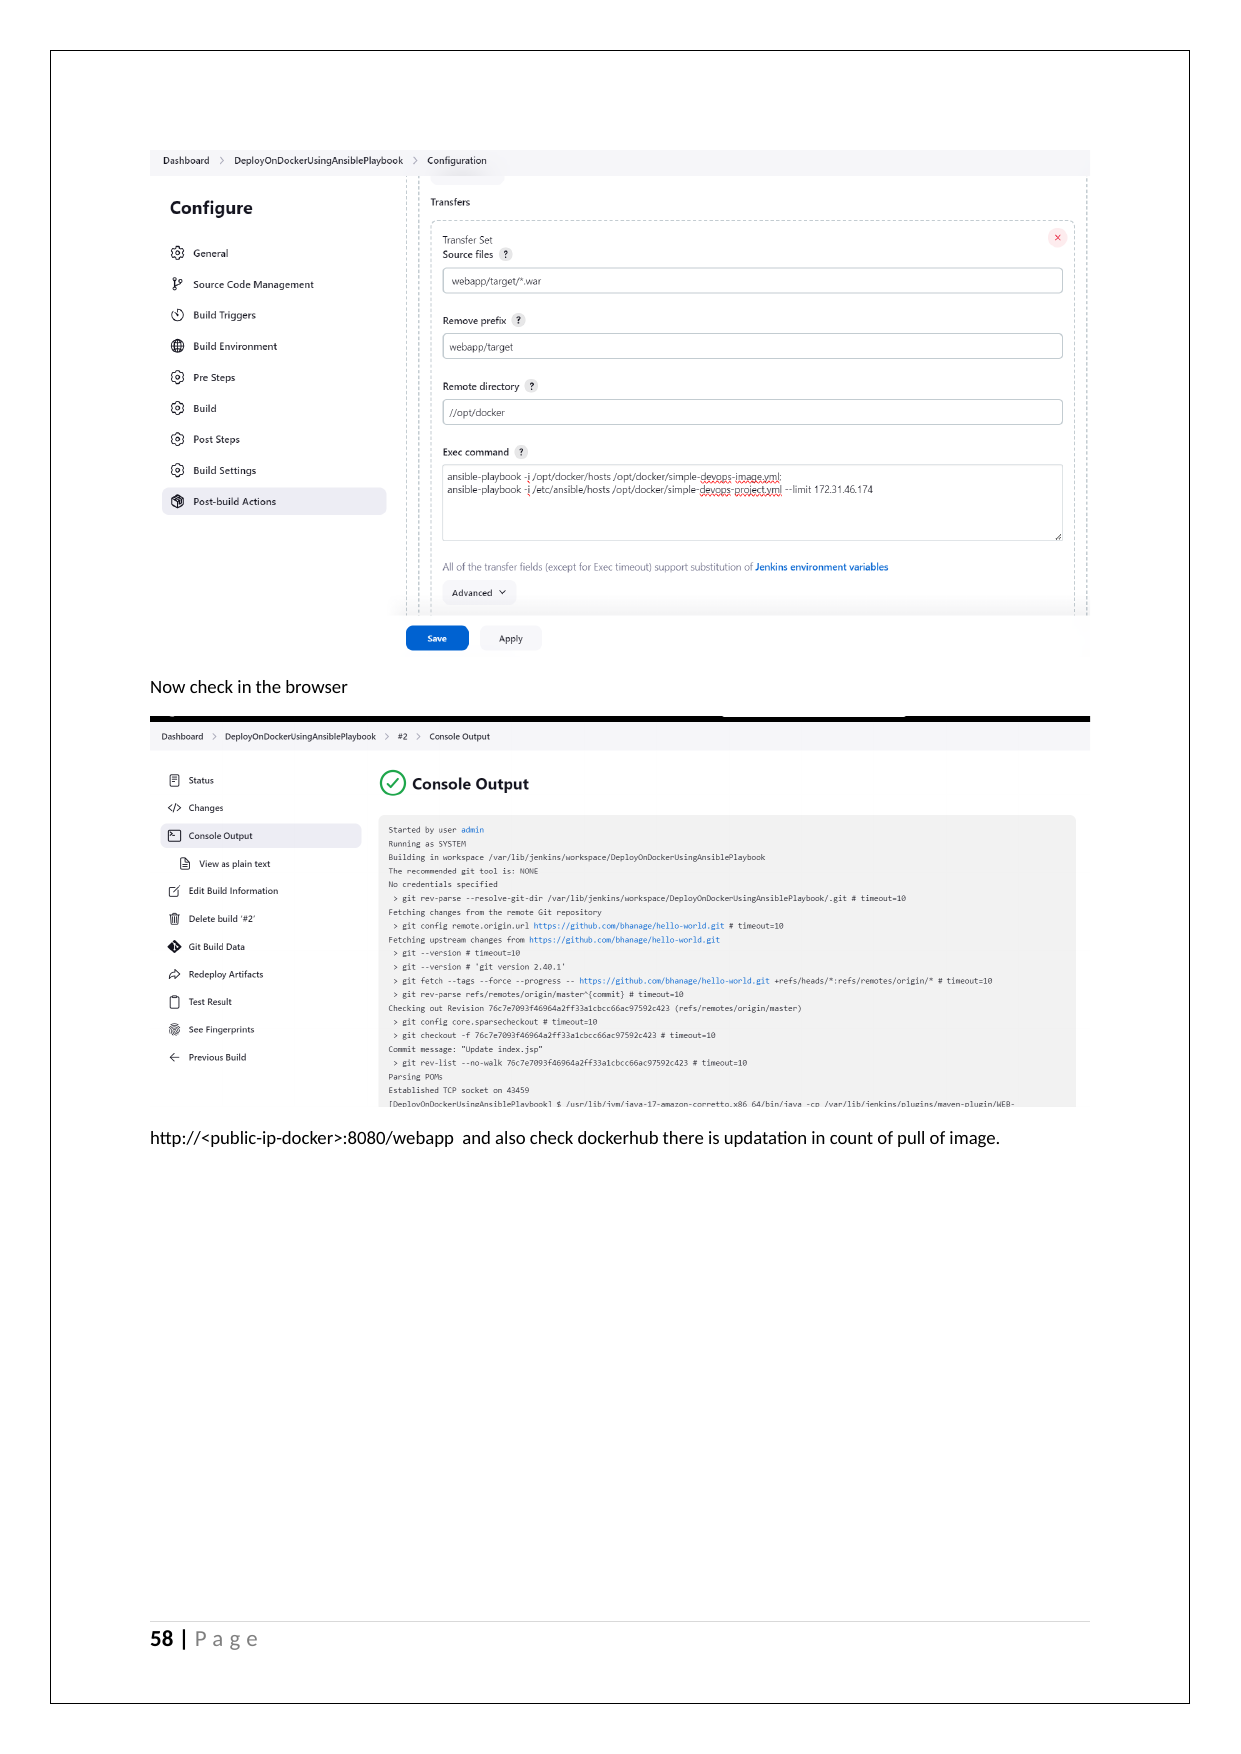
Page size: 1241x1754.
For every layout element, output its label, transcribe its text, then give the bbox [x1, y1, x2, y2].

text Now check in the browser [150, 675, 1090, 698]
picture [150, 150, 1091, 657]
text http://<public-ip-docker>:8080/webapp and also check dockerhub there is updatation in count of pull of image. [150, 1126, 1090, 1149]
picture [150, 716, 1091, 1107]
